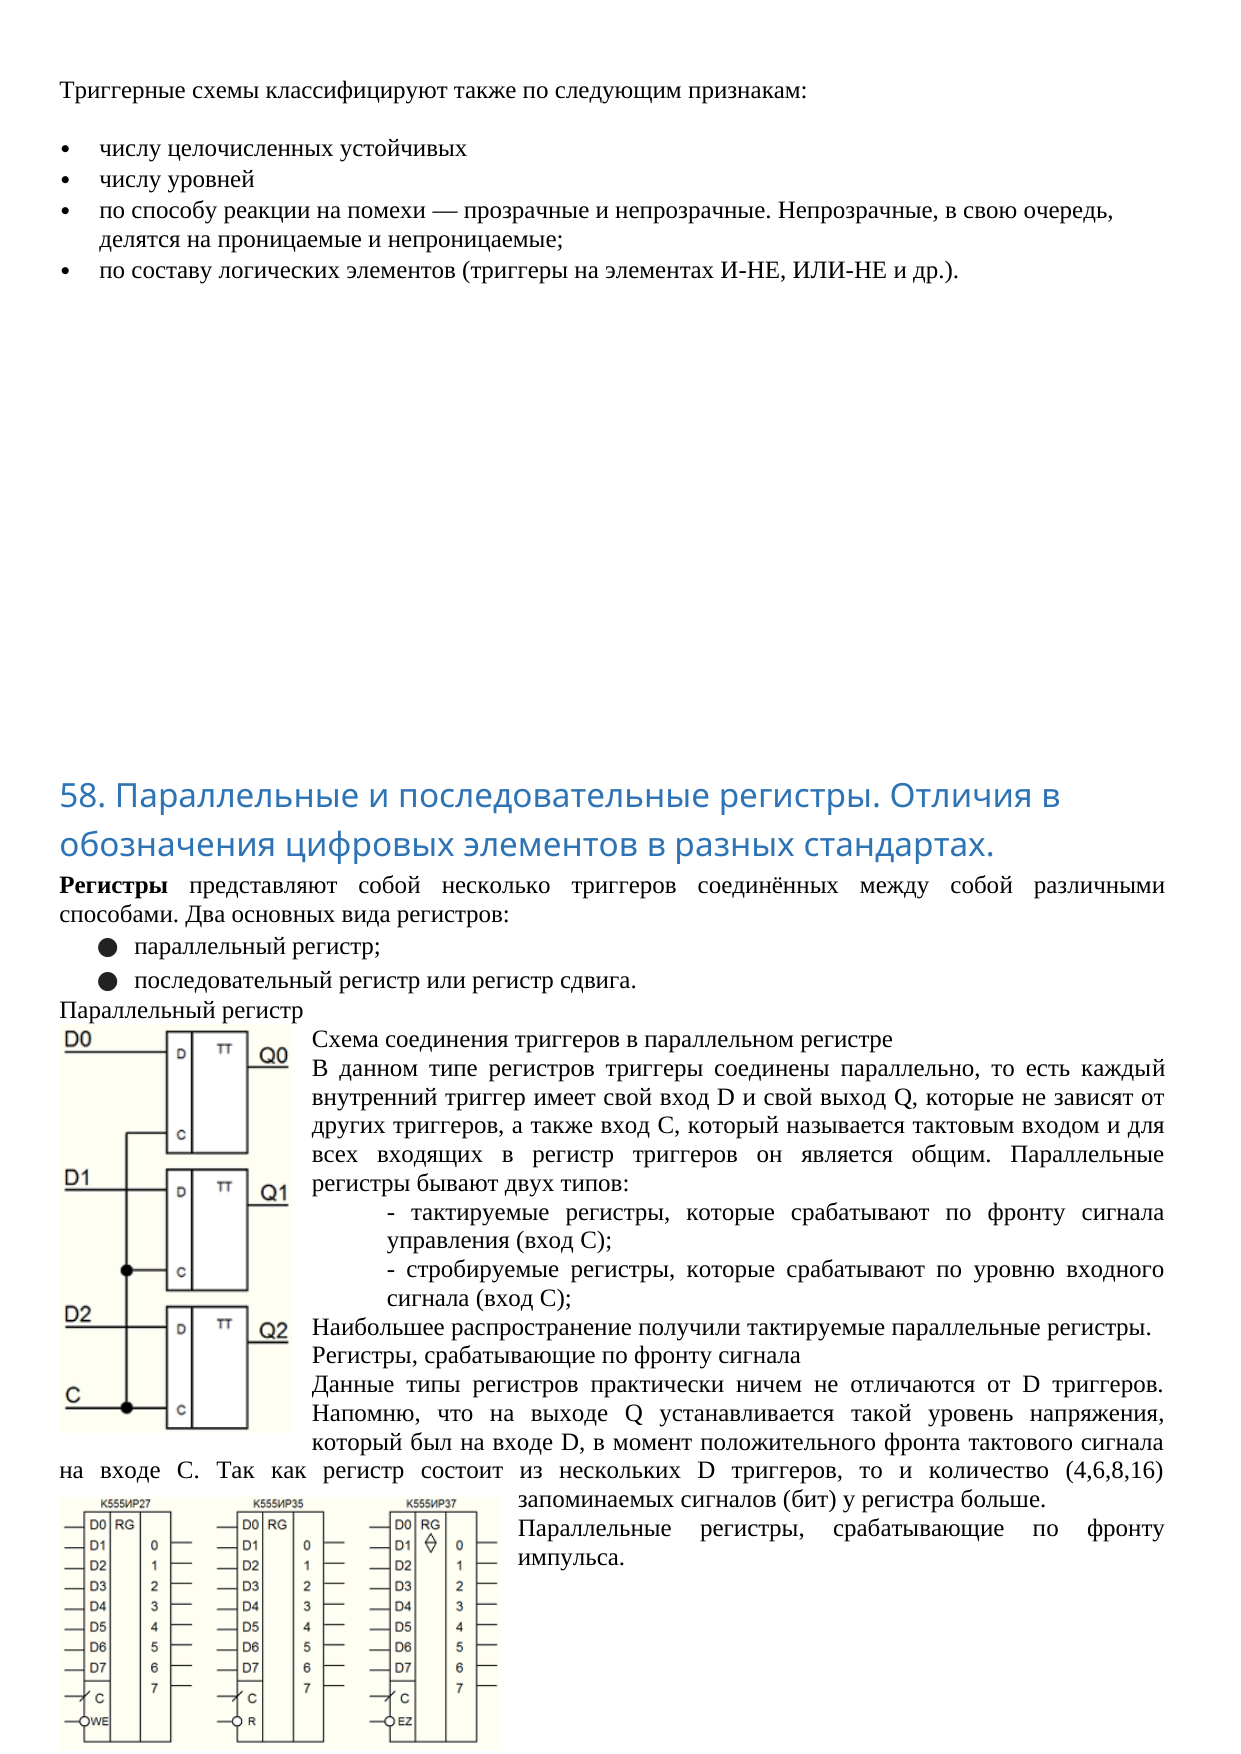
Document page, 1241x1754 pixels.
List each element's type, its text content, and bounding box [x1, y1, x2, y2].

subtitle 58. Параллельные и последовательные регистры. Отличия в обозначения цифровых элементов в разных стандартах. [59, 772, 1165, 866]
list последовательный регистр или регистр сдвига. [97, 962, 1165, 996]
text Параллельные регистры, срабатывающие по фронту импульса. [499, 1513, 1165, 1571]
picture [59, 1024, 293, 1433]
text Триггерные схемы классифицируют также по следующим признакам: [59, 75, 1165, 104]
text В данном типе регистров триггеры соединены параллельно, то есть каждый внутренний триггер имеет свой вход D и свой выход Q, которые не зависят от других триггеров, а также вход С, который называется тактовым входом и для всех входящих в регистр триггеров он является общим. Параллельные регистры бывают двух типов: [293, 1053, 1165, 1197]
text Параллельный регистр [59, 996, 1165, 1024]
text Данные типы регистров практически ничем не отличаются от D триггеров. Напомню, что на выходе Q устанавливается такой уровень напряжения, который был на входе D, в момент положительного фронта тактового сигнала на входе С. Так как регистр состоит из нескольких D триггеров, то и количество (4,6,8,16) запоминаемых сигналов (бит) у регистра больше. [59, 1369, 1165, 1513]
list параллельный регистр; [97, 927, 1165, 962]
text - тактируемые регистры, которые срабатывают по фронту сигнала управления (вход С); [293, 1197, 1165, 1254]
list по составу логических элементов (триггеры на элементах И-НЕ, ИЛИ-НЕ и др.). [62, 255, 1165, 284]
list числу уровней [62, 164, 1165, 193]
list по способу реакции на помехи — прозрачные и непрозрачные. Непрозрачные, в свою очередь, делятся на проницаемые и непроницаемые; [62, 195, 1165, 253]
text - стробируемые регистры, которые срабатывают по уровню входного сигнала (вход С); [293, 1254, 1165, 1312]
text Регистры представляют собой несколько триггеров соединённых между собой различными способами. Два основных вида регистров: [59, 870, 1165, 927]
picture [59, 1497, 499, 1750]
text Схема соединения триггеров в параллельном регистре [293, 1024, 1165, 1053]
text Наибольшее распространение получили тактируемые параллельные регистры. [293, 1312, 1165, 1341]
list числу целочисленных устойчивых [62, 133, 1165, 162]
text Регистры, срабатывающие по фронту сигнала [293, 1341, 1165, 1369]
